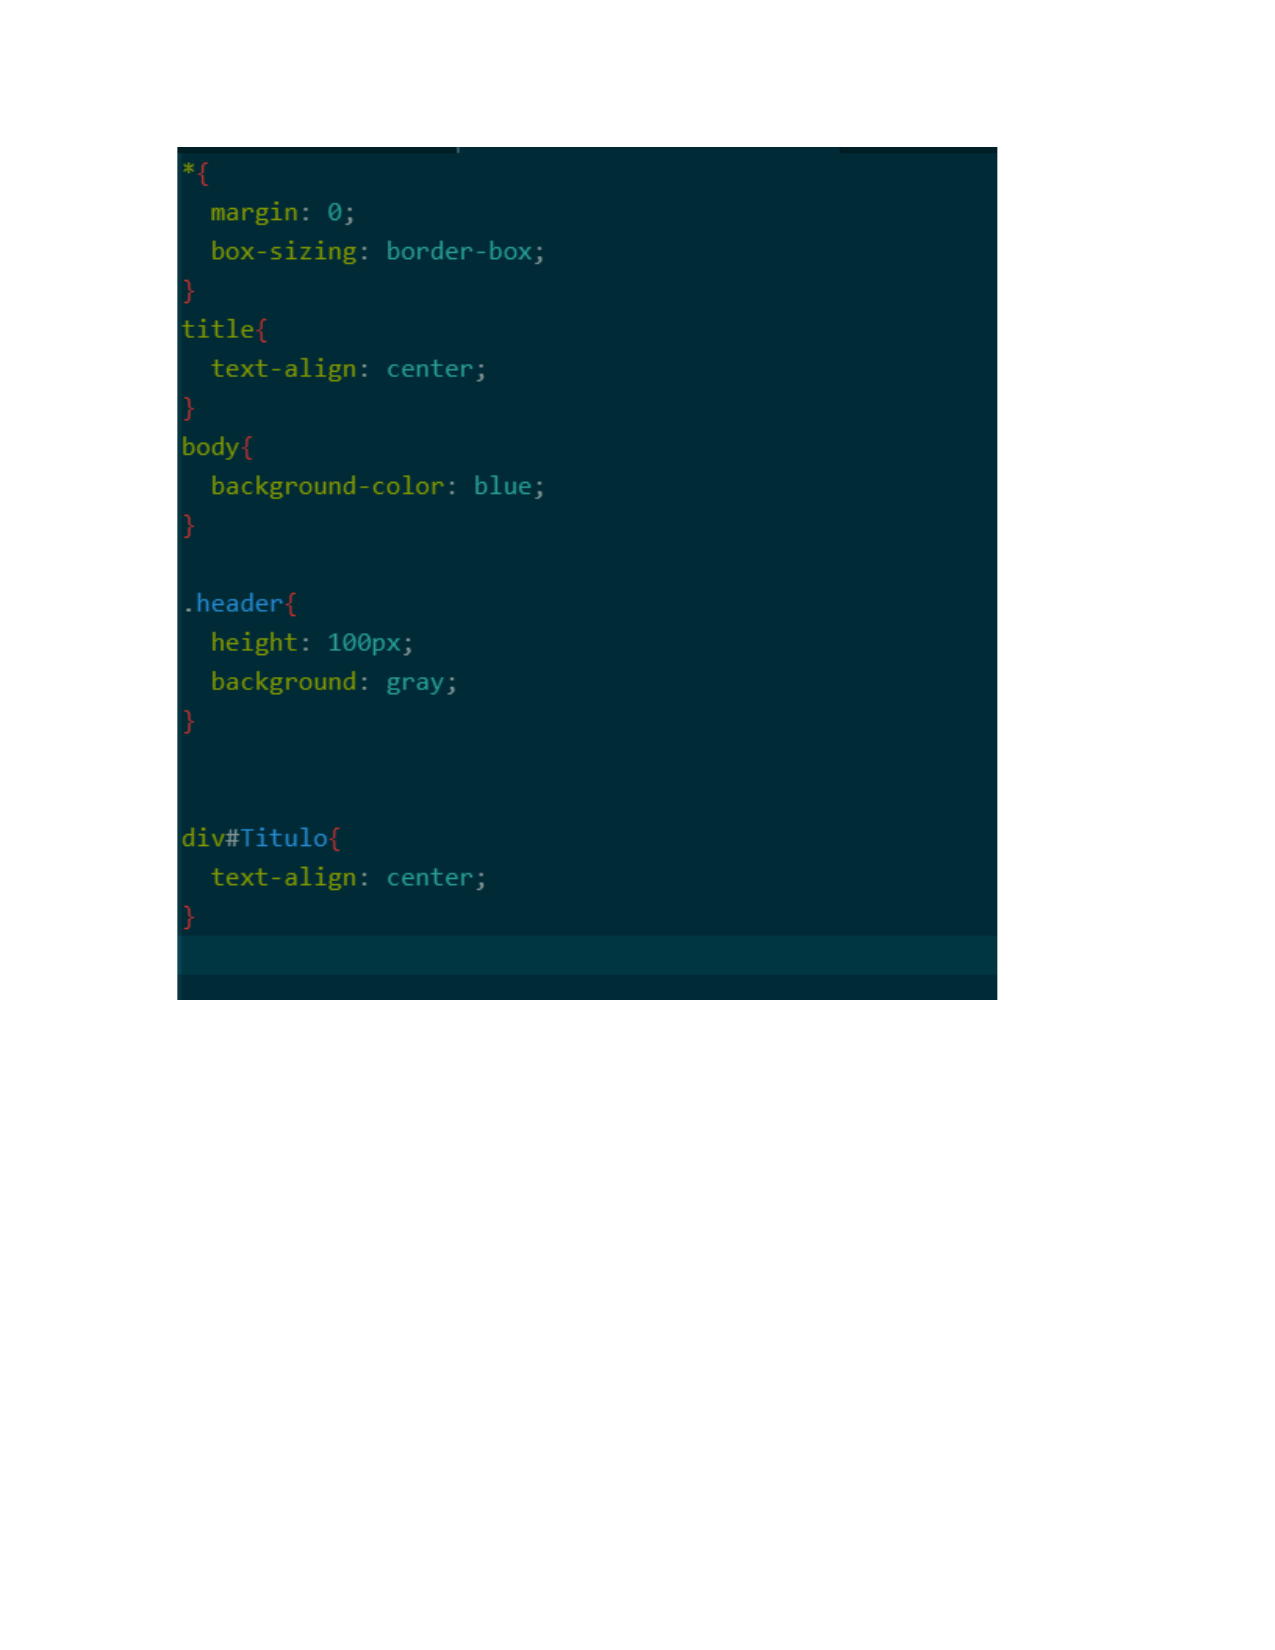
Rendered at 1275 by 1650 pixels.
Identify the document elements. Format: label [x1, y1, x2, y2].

picture [302, 828, 310, 846]
picture [403, 678, 414, 689]
picture [198, 163, 207, 186]
picture [446, 873, 458, 885]
picture [346, 217, 353, 225]
picture [198, 594, 202, 611]
picture [329, 365, 356, 381]
picture [315, 873, 326, 885]
picture [241, 325, 254, 337]
picture [431, 241, 458, 259]
picture [319, 834, 326, 844]
picture [490, 241, 517, 259]
picture [240, 247, 254, 259]
picture [271, 600, 275, 611]
picture [185, 710, 193, 733]
picture [212, 632, 239, 650]
picture [184, 280, 194, 303]
picture [227, 319, 239, 337]
picture [258, 834, 266, 846]
picture [227, 600, 237, 611]
picture [477, 374, 484, 381]
picture [461, 873, 472, 885]
picture [211, 868, 224, 885]
picture [388, 365, 398, 377]
picture [316, 365, 326, 377]
picture [404, 648, 411, 655]
picture [402, 873, 428, 885]
picture [505, 482, 531, 494]
picture [329, 203, 342, 220]
picture [476, 476, 488, 494]
picture [315, 476, 356, 494]
picture [257, 319, 267, 342]
picture [387, 678, 400, 694]
picture [212, 476, 253, 494]
picture [461, 247, 472, 259]
picture [286, 835, 292, 846]
picture [198, 325, 209, 337]
picture [184, 906, 194, 929]
picture [183, 437, 239, 460]
picture [416, 482, 444, 494]
picture [212, 241, 239, 259]
picture [257, 476, 312, 499]
picture [431, 869, 443, 885]
picture [211, 829, 239, 846]
picture [301, 247, 312, 259]
picture [242, 601, 248, 611]
picture [285, 593, 296, 616]
picture [535, 257, 542, 264]
picture [271, 830, 280, 846]
picture [518, 247, 531, 259]
picture [285, 634, 297, 650]
picture [301, 358, 311, 377]
picture [177, 147, 459, 1000]
picture [387, 482, 400, 494]
picture [241, 360, 267, 377]
picture [226, 868, 268, 885]
picture [329, 828, 339, 851]
picture [388, 638, 400, 650]
picture [416, 678, 428, 690]
picture [257, 671, 312, 694]
picture [315, 247, 356, 264]
picture [271, 632, 283, 650]
picture [490, 476, 502, 494]
picture [477, 883, 484, 890]
picture [285, 247, 297, 259]
picture [213, 601, 223, 611]
picture [343, 634, 385, 655]
picture [840, 147, 998, 152]
picture [212, 360, 223, 377]
picture [212, 671, 253, 690]
picture [243, 437, 251, 459]
picture [226, 365, 239, 377]
picture [402, 476, 414, 494]
picture [271, 247, 282, 259]
picture [285, 365, 297, 377]
picture [432, 360, 442, 377]
picture [183, 163, 194, 173]
picture [388, 873, 398, 885]
picture [315, 671, 356, 690]
picture [184, 515, 194, 538]
picture [242, 638, 253, 650]
picture [431, 678, 444, 694]
picture [448, 687, 455, 694]
picture [446, 365, 458, 377]
picture [301, 867, 312, 885]
picture [211, 208, 297, 225]
picture [285, 873, 297, 885]
picture [255, 638, 269, 655]
picture [257, 601, 267, 611]
picture [329, 634, 340, 650]
picture [388, 241, 429, 259]
picture [536, 491, 542, 499]
picture [249, 594, 253, 611]
picture [315, 836, 323, 846]
picture [461, 365, 472, 376]
picture [329, 873, 356, 890]
picture [184, 397, 193, 420]
picture [402, 365, 428, 377]
picture [373, 482, 384, 494]
picture [212, 321, 223, 337]
